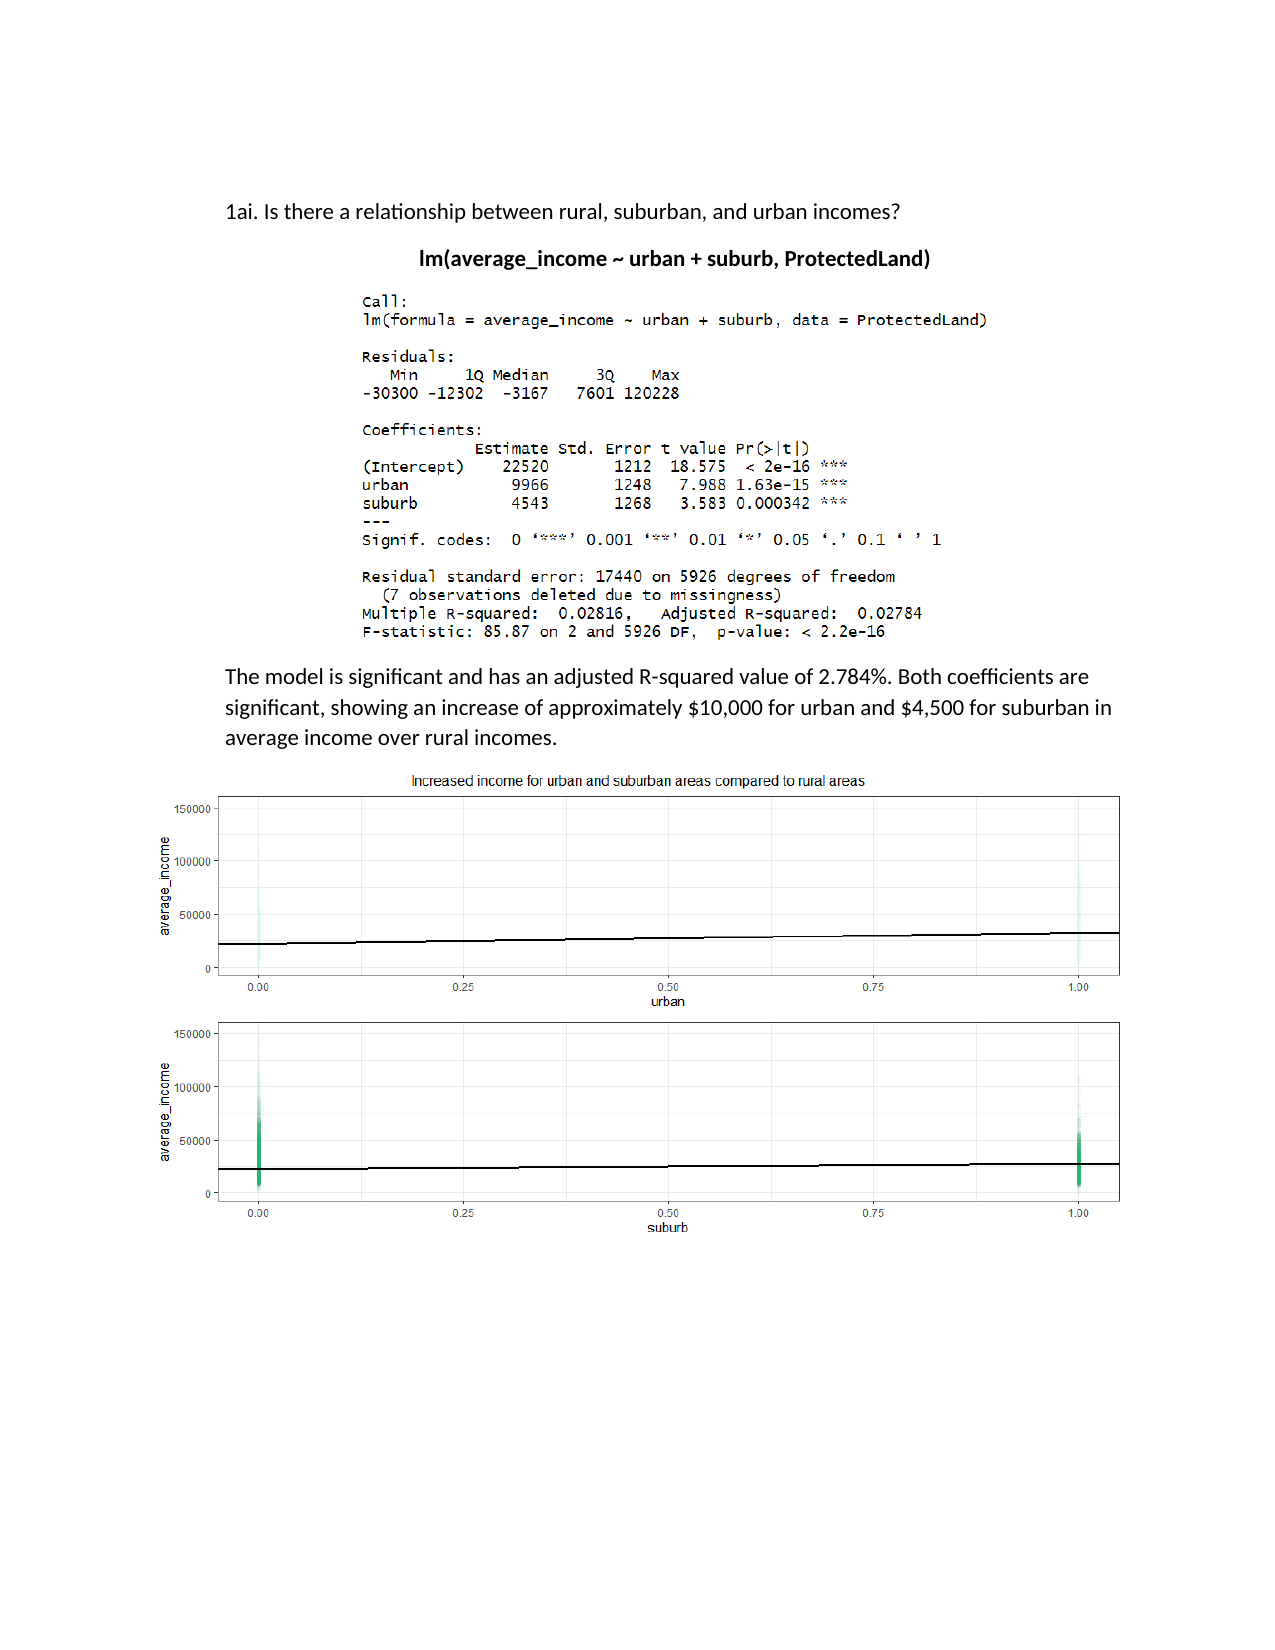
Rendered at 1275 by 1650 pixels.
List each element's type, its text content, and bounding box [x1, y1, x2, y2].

text The model is significant and has an adjusted R-squared value of 2.784%. Both coefficients are significant, showing an increase of approximately $10,000 for urban and $4,500 for suburban in average income over rural incomes. [225, 662, 1125, 751]
text 1ai. Is there a relationship between rural, suburban, and urban incomes? [150, 197, 1125, 225]
text lm(average_income ~ urban + suburb, ProtectedLand) [150, 244, 1125, 272]
picture [150, 769, 1125, 1241]
picture [360, 290, 990, 644]
